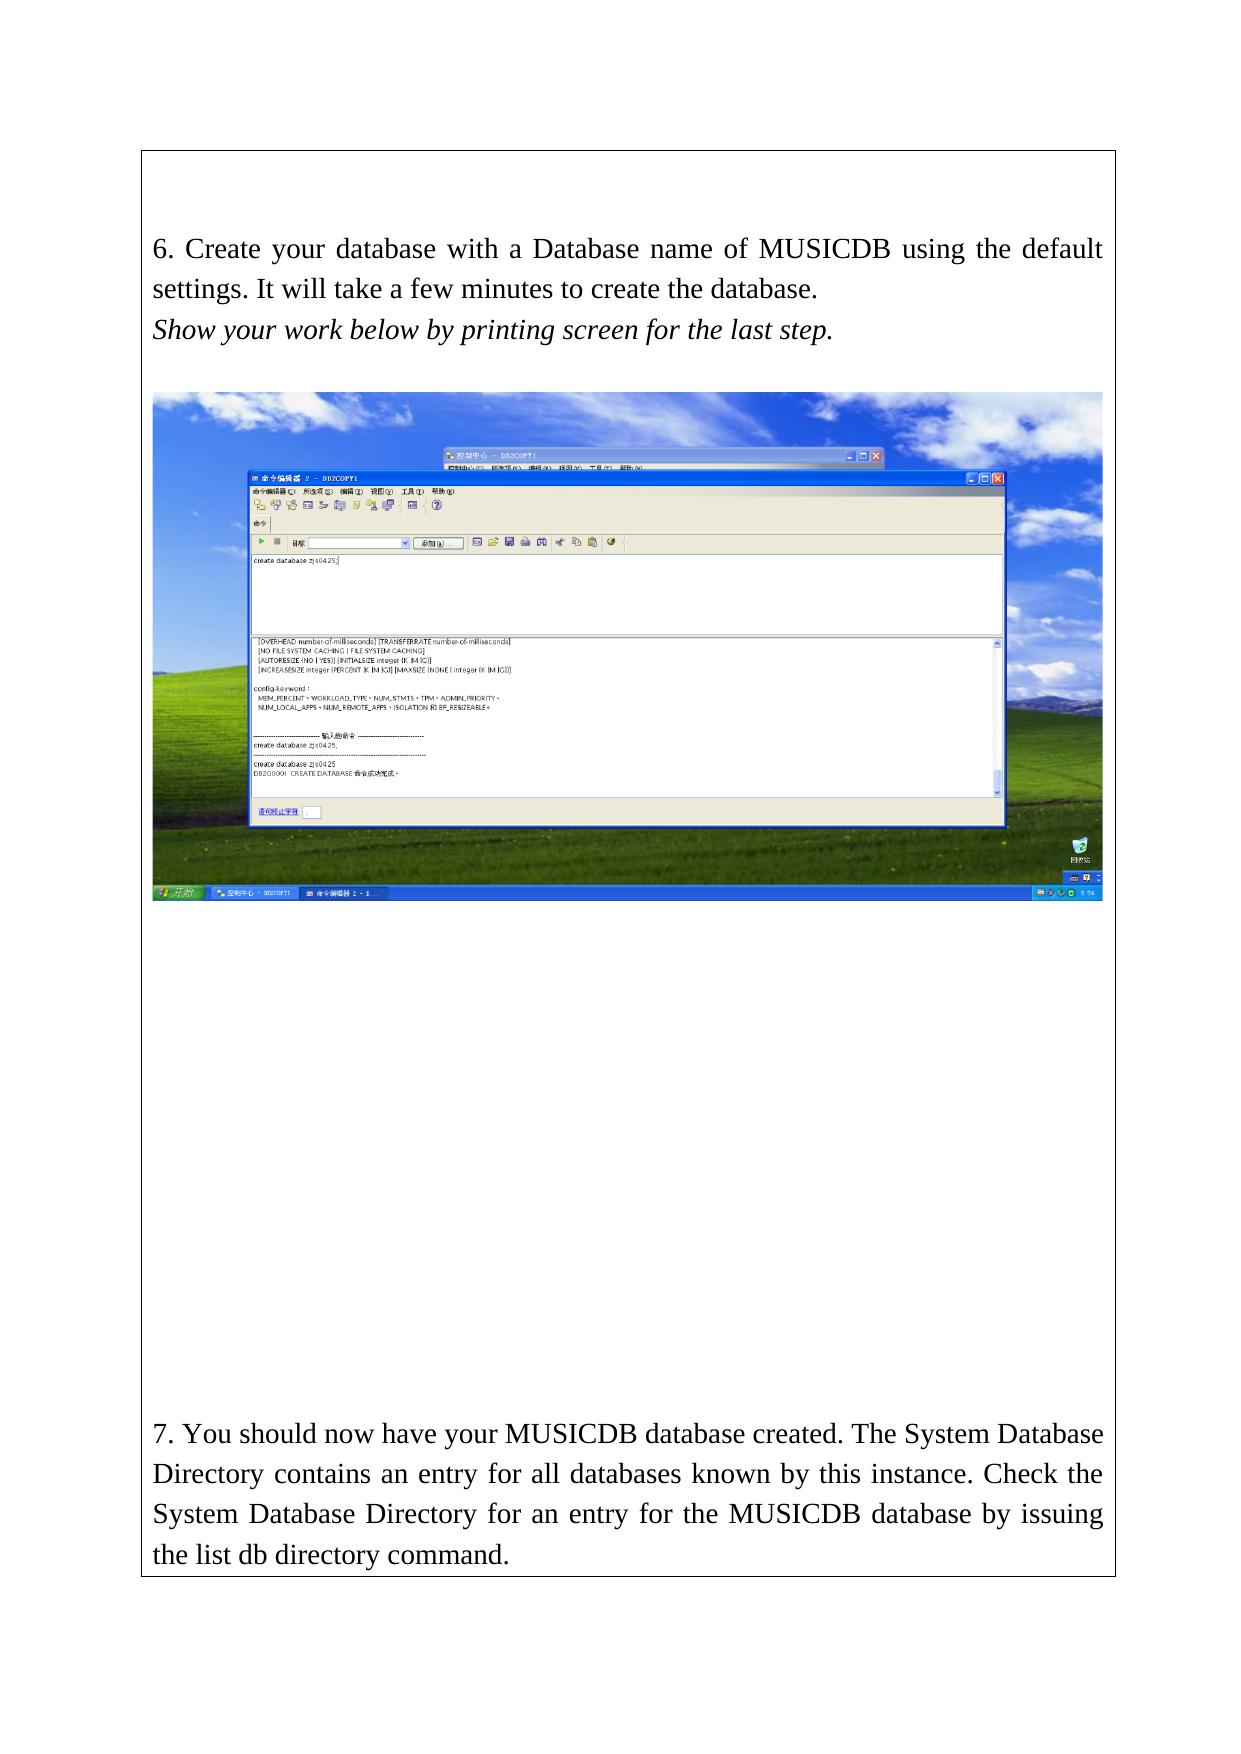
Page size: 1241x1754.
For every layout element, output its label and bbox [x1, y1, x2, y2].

picture [152, 392, 1103, 901]
table_cell [142, 151, 1115, 1576]
